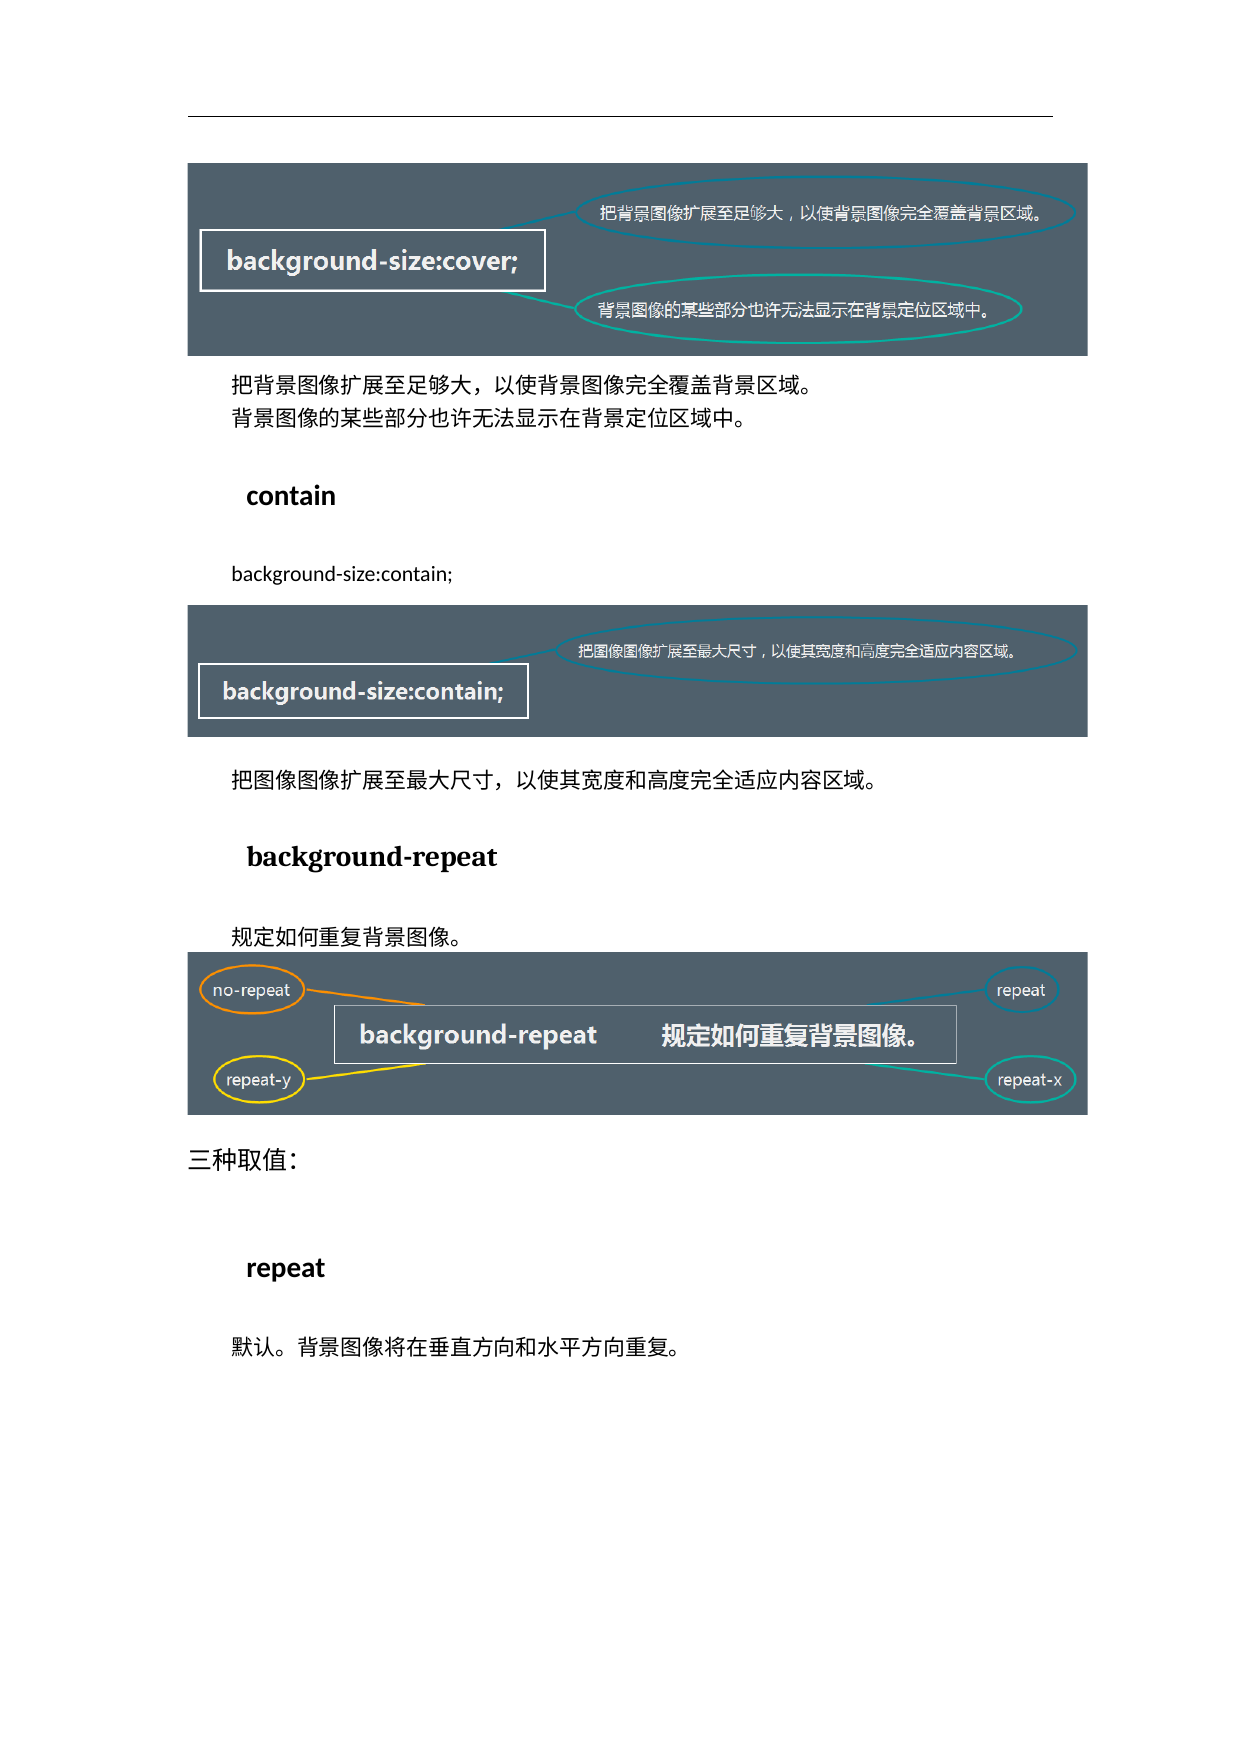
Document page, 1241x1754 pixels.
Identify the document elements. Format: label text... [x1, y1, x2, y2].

picture [187, 605, 1088, 737]
picture [187, 163, 1088, 356]
subtitle background-repeat [187, 825, 1053, 890]
text 默认。背景图像将在垂直方向和水平方向重复。 [187, 1330, 1053, 1362]
text 背景图像的某些部分也许无法显示在背景定位区域中。 [187, 400, 1053, 433]
text 规定如何重复背景图像。 [187, 920, 1053, 952]
text 把背景图像扩展至足够大，以使背景图像完全覆盖背景区域。 [187, 368, 1053, 400]
text 把图像图像扩展至最大尺寸，以使其宽度和高度完全适应内容区域。 [187, 763, 1053, 796]
subtitle repeat [187, 1235, 1053, 1300]
text background-size:contain; [187, 557, 1053, 590]
subtitle contain [187, 462, 1053, 527]
text 三种取值： [187, 1126, 1053, 1191]
picture [187, 952, 1088, 1115]
